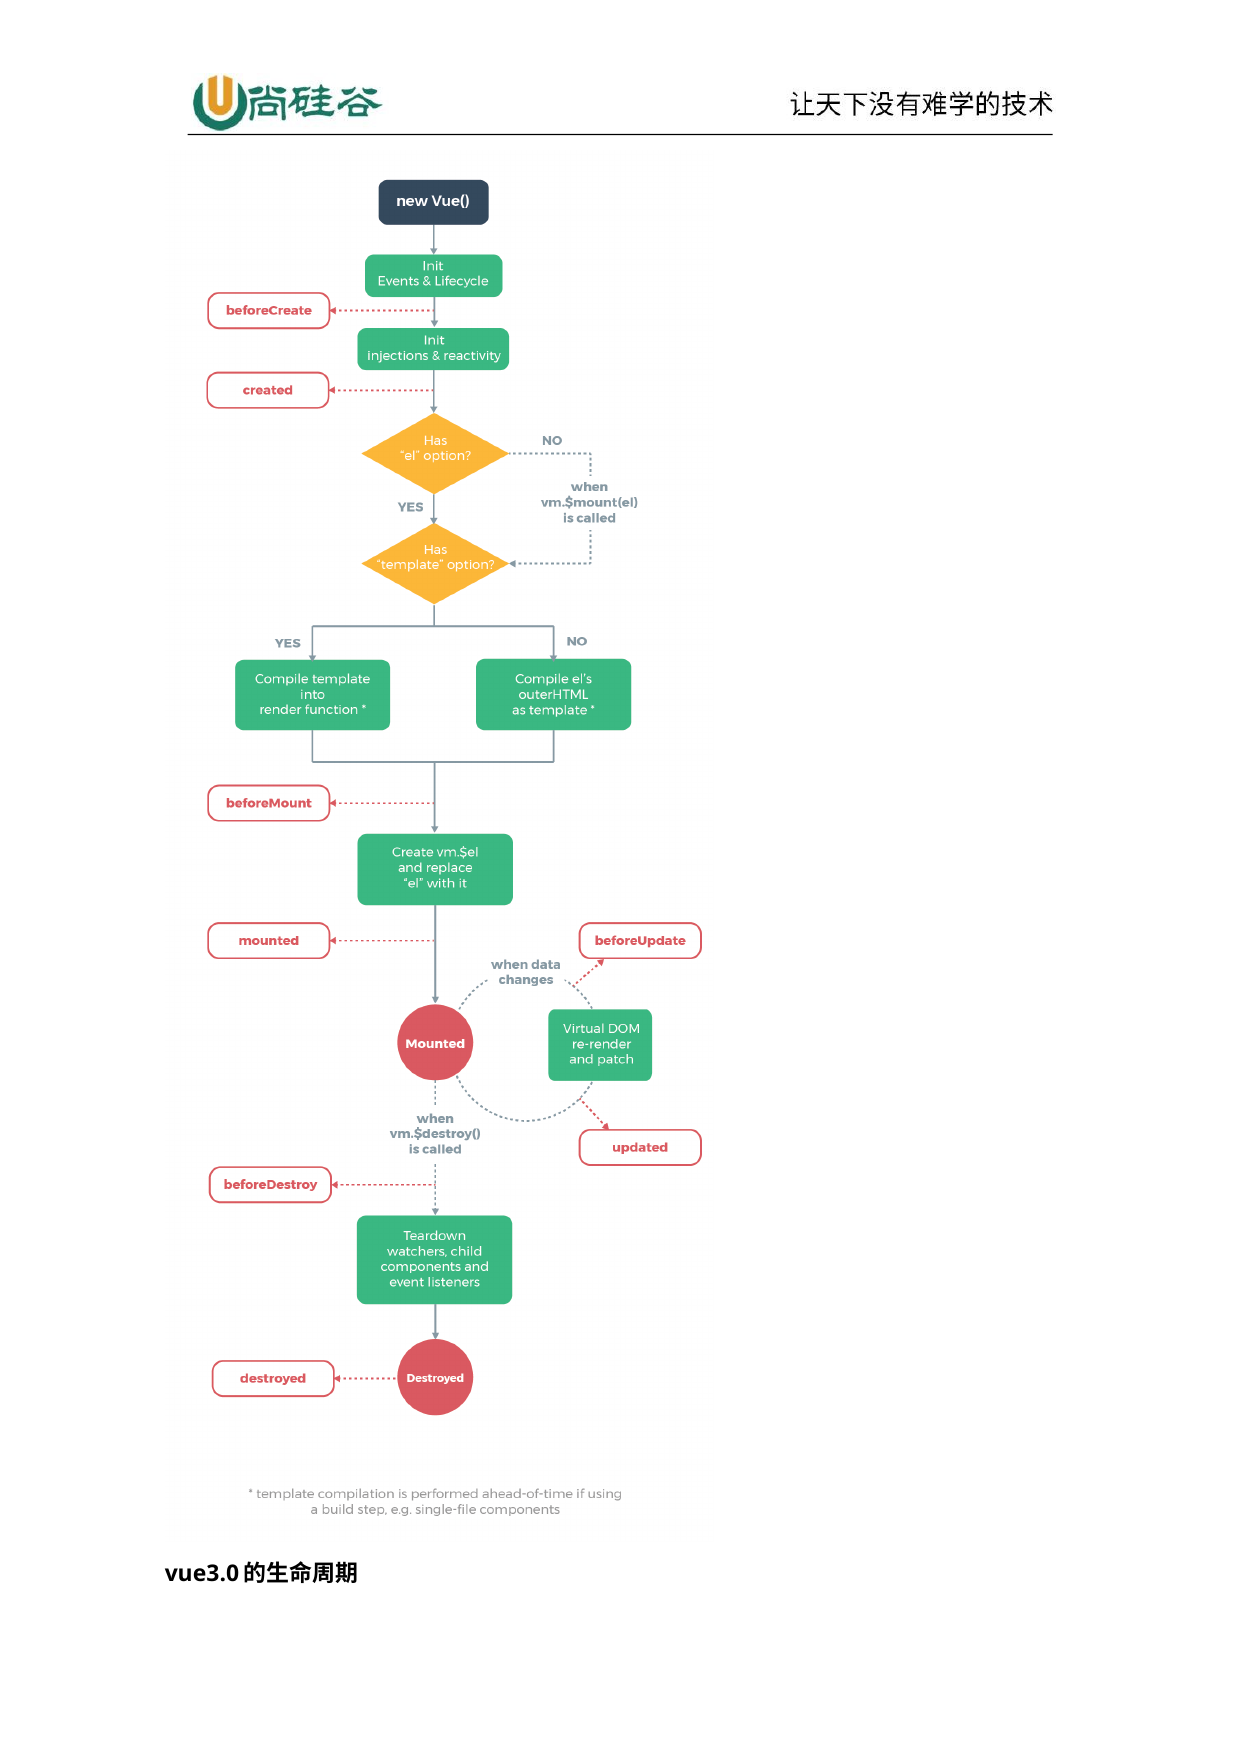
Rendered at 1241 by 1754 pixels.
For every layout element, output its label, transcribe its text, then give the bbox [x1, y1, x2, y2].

text vue3.0的生命周期 [164, 1557, 1107, 1588]
picture [190, 73, 1056, 132]
picture [164, 150, 714, 1542]
